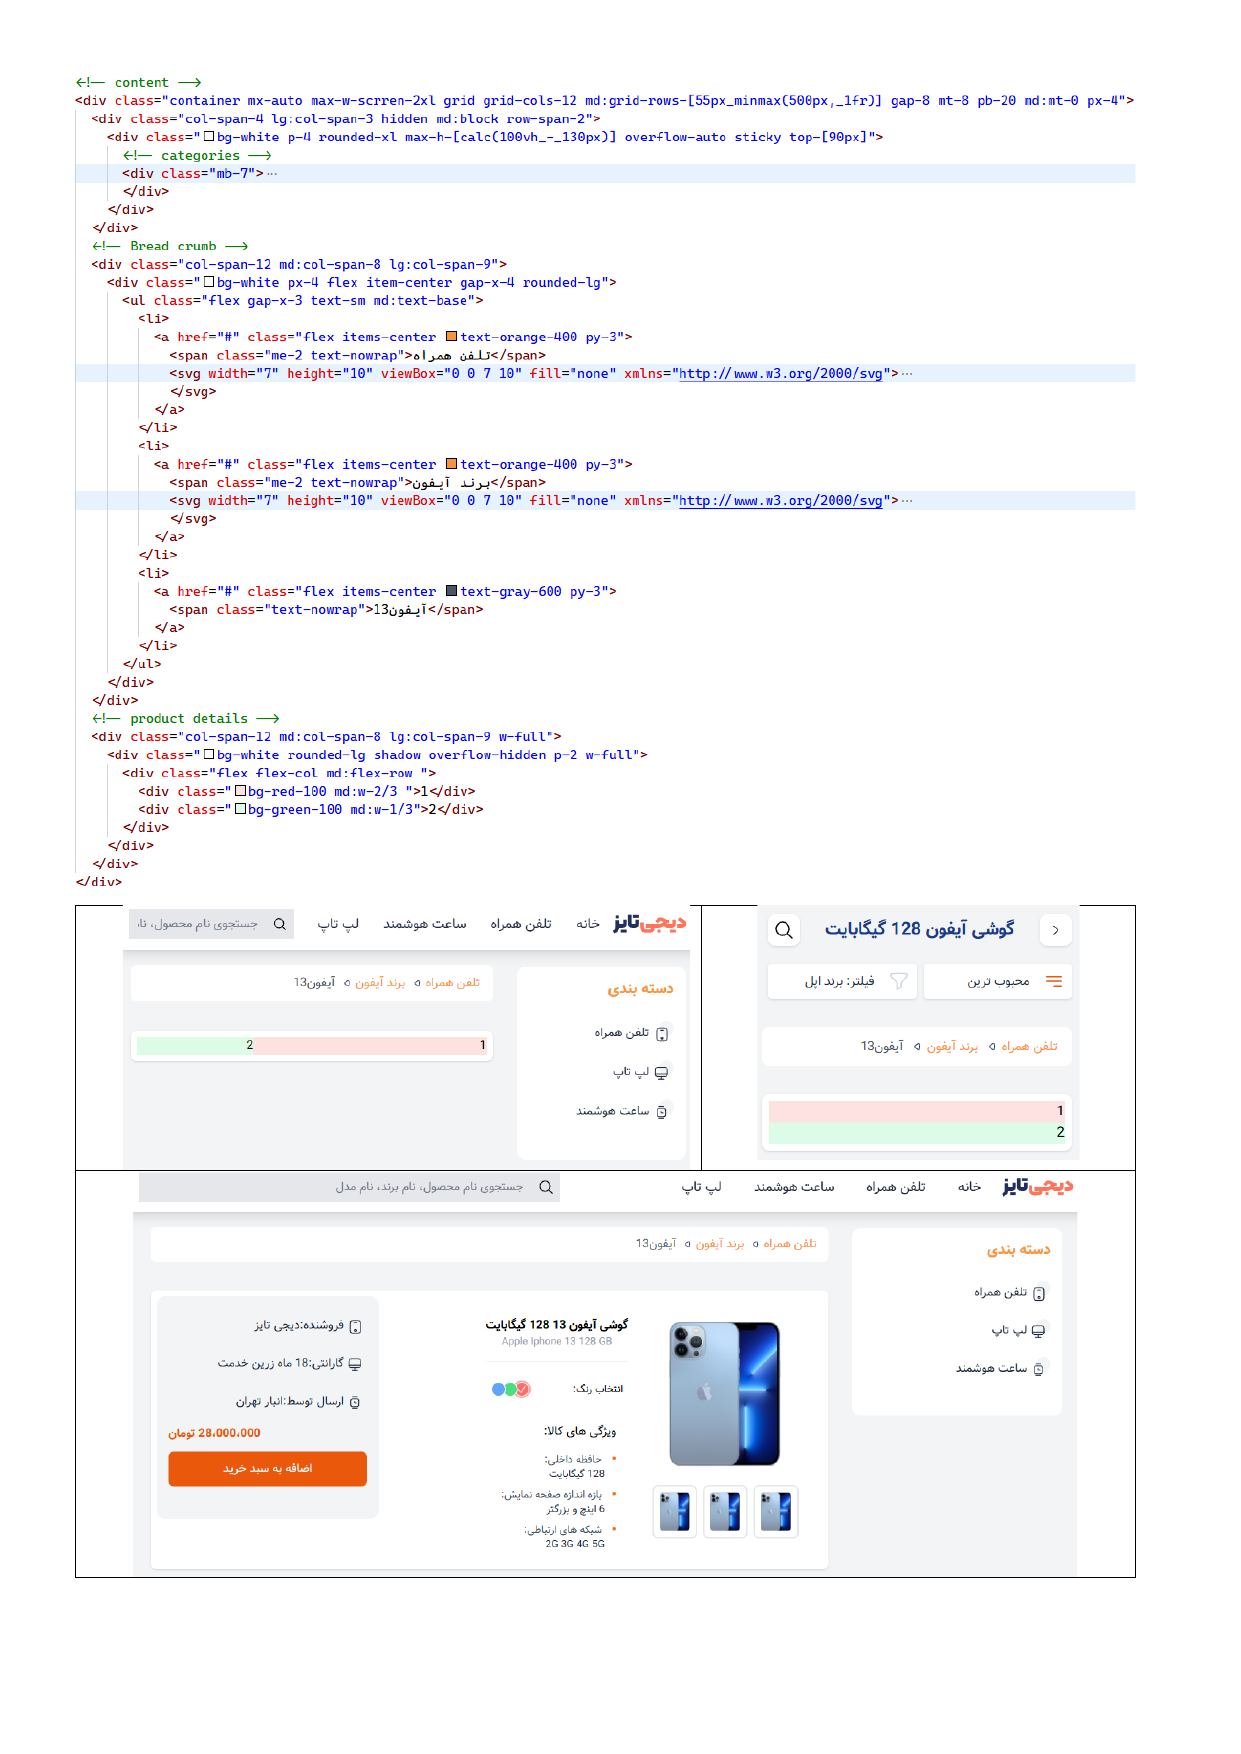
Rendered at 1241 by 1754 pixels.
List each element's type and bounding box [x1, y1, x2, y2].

picture [122, 905, 691, 1170]
table_header [76, 906, 122, 1170]
table_cell [76, 1171, 133, 1577]
picture [757, 905, 1080, 1160]
picture [133, 1171, 1078, 1577]
table_header [691, 906, 701, 1170]
picture [74, 75, 1136, 886]
table_cell [1078, 1171, 1135, 1577]
table_header [702, 906, 1135, 1170]
